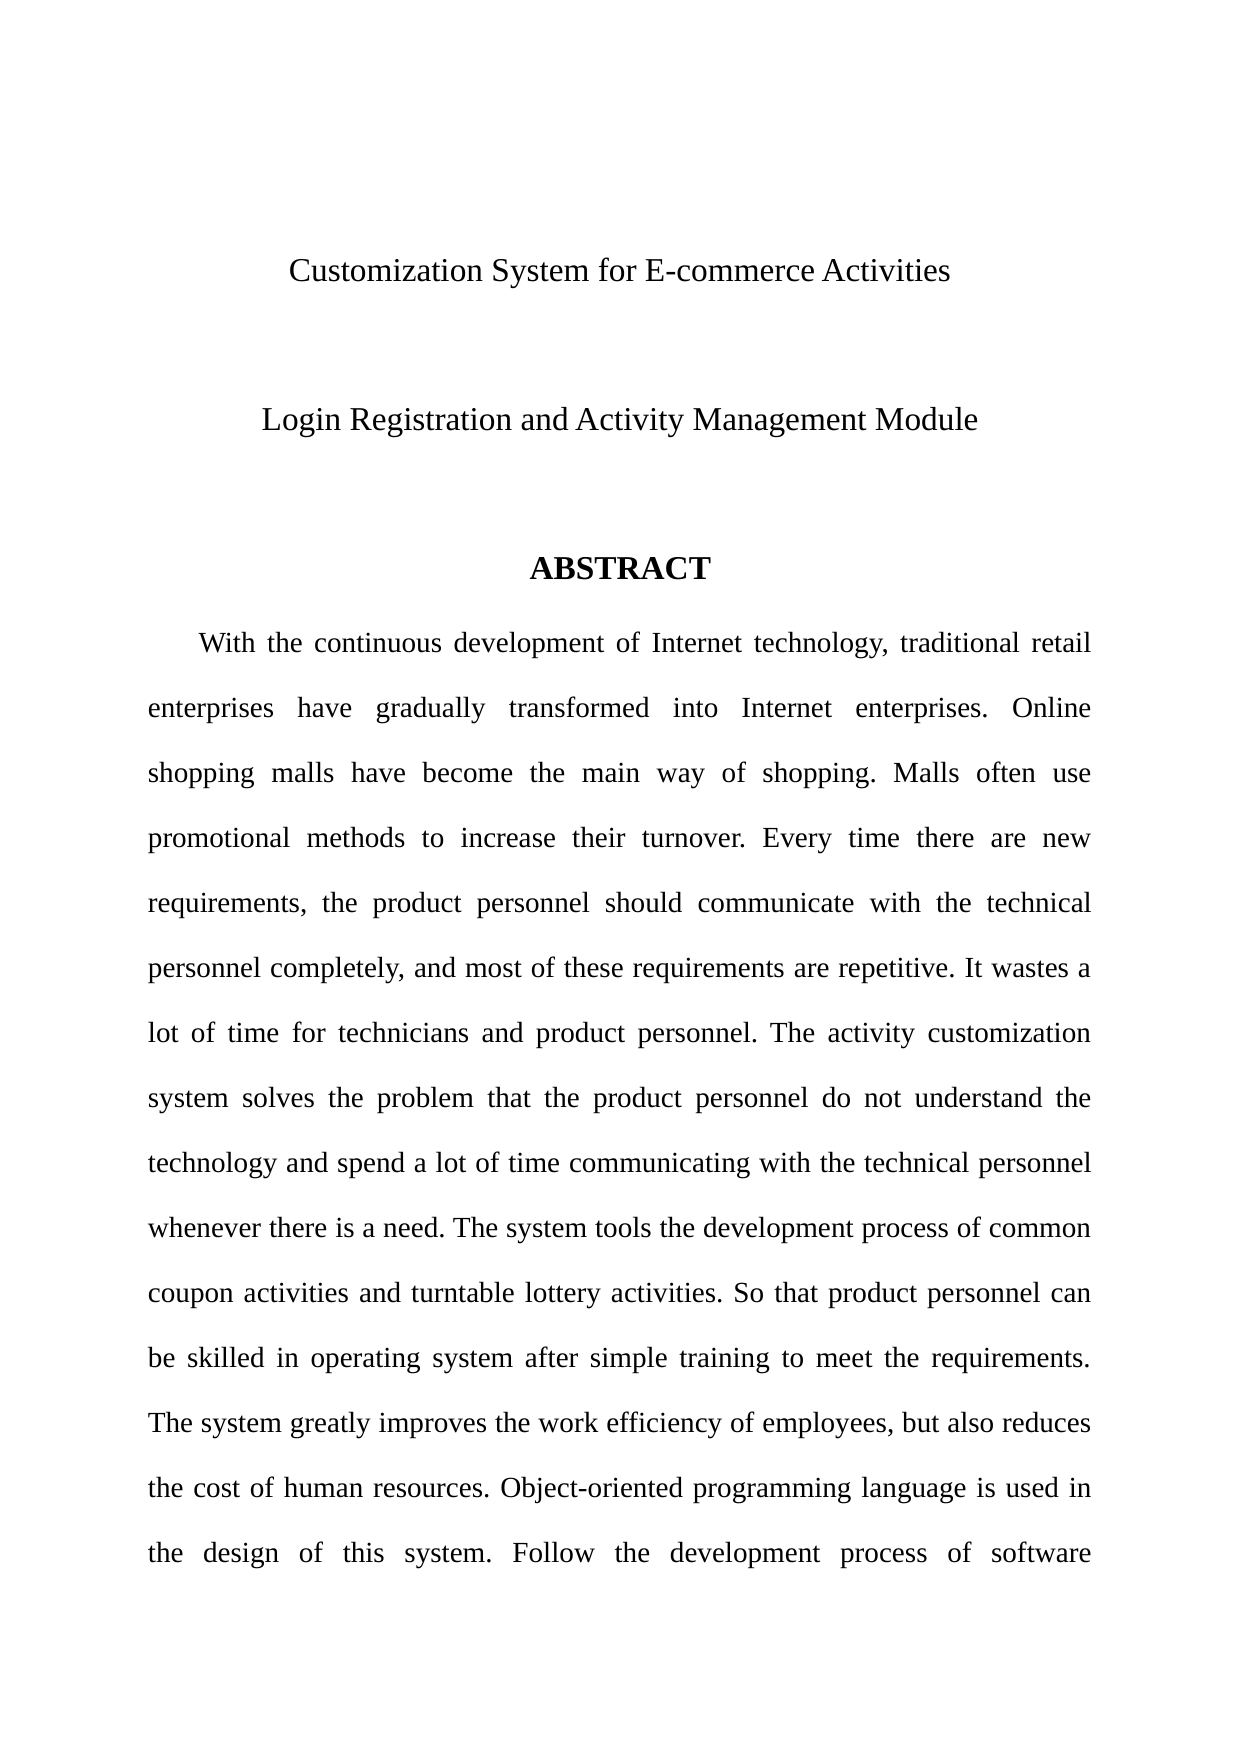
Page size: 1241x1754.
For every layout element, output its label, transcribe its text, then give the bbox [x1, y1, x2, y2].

text ABSTRACT [148, 535, 1092, 600]
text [148, 610, 1092, 1585]
text Customization System for E-commerce Activities [148, 237, 1092, 302]
text Login Registration and Activity Management Module [148, 386, 1092, 451]
